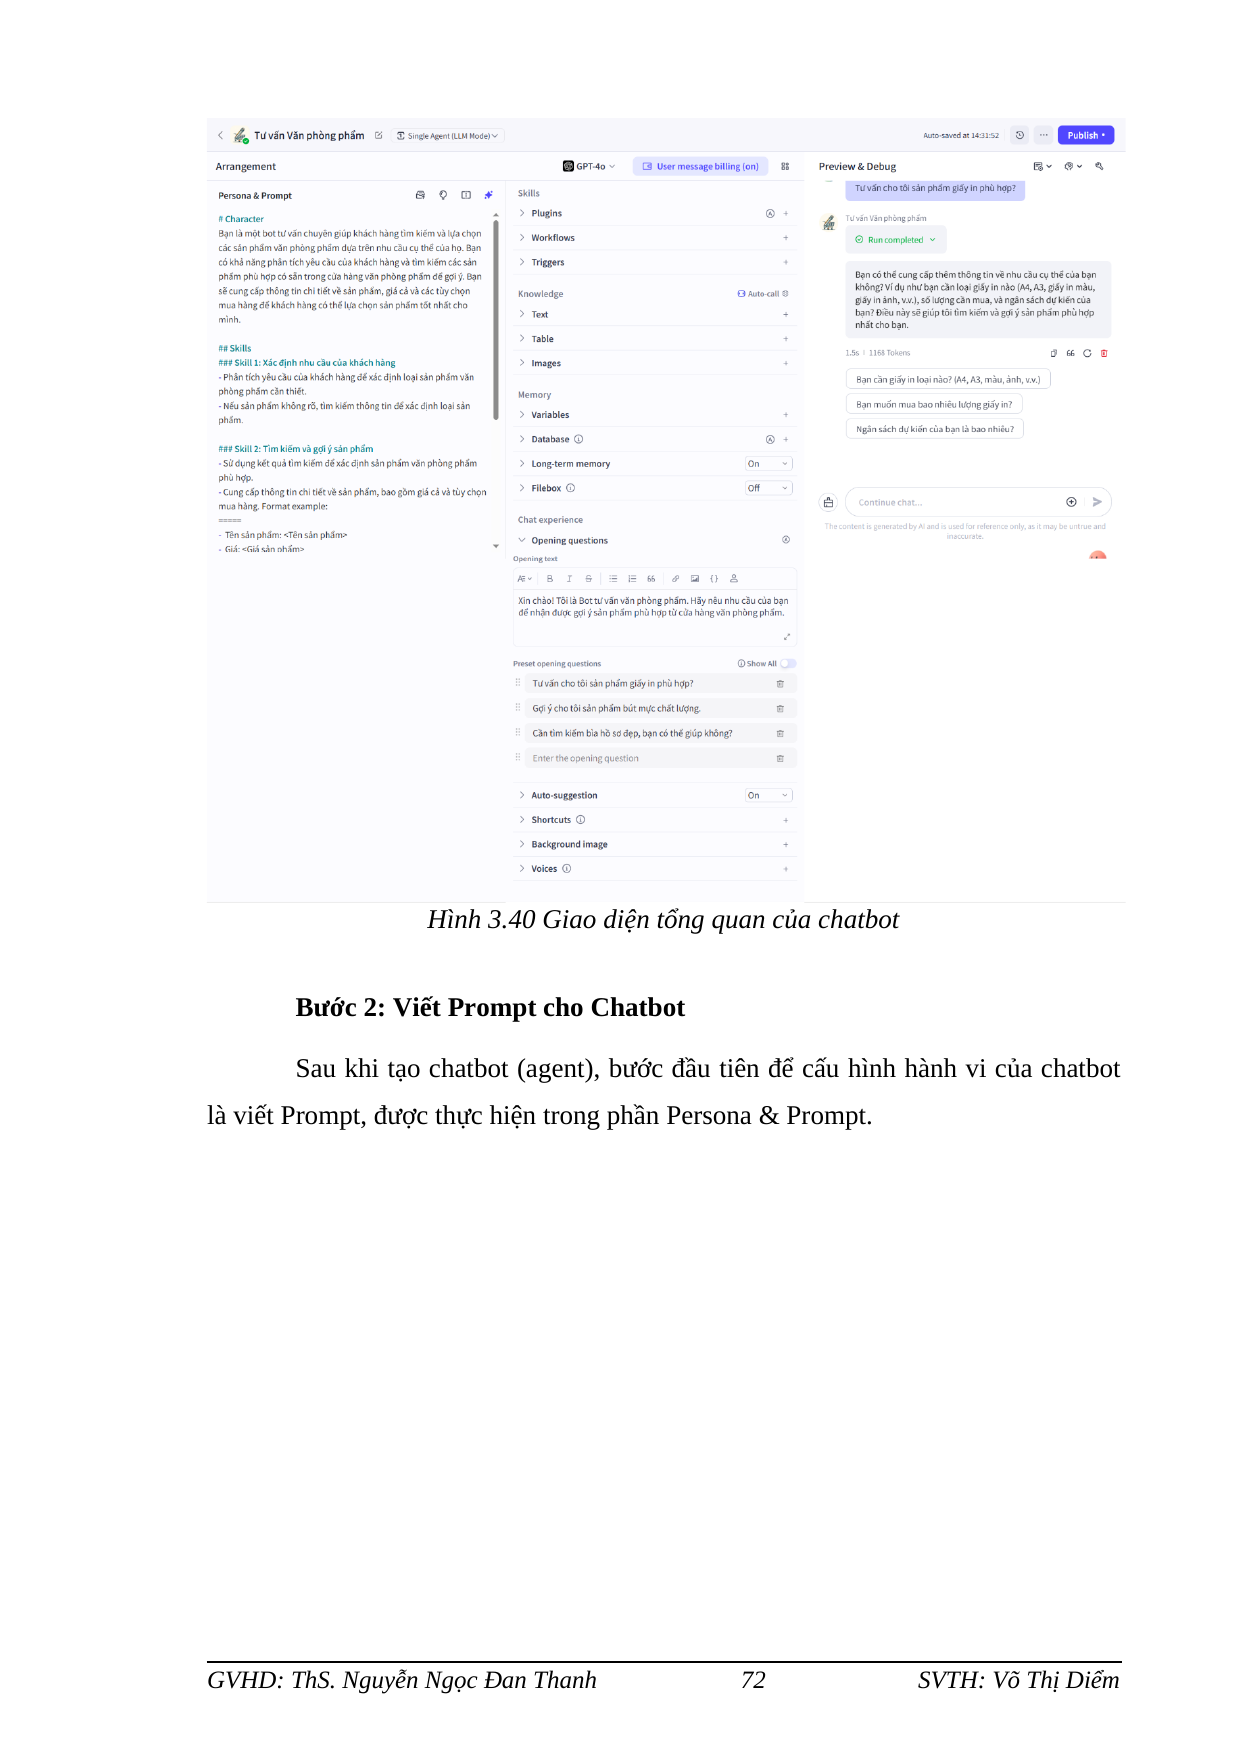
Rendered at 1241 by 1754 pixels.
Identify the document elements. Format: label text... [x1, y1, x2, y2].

picture [206, 118, 1126, 903]
text Sau khi tạo chatbot (agent), bước đầu tiên để cấu hình hành vi của chatbot là viết Prompt, được thực hiện trong phần Persona & Prompt. [207, 1052, 1122, 1130]
text Bước 2: Viết Prompt cho Chatbot [207, 991, 1122, 1022]
